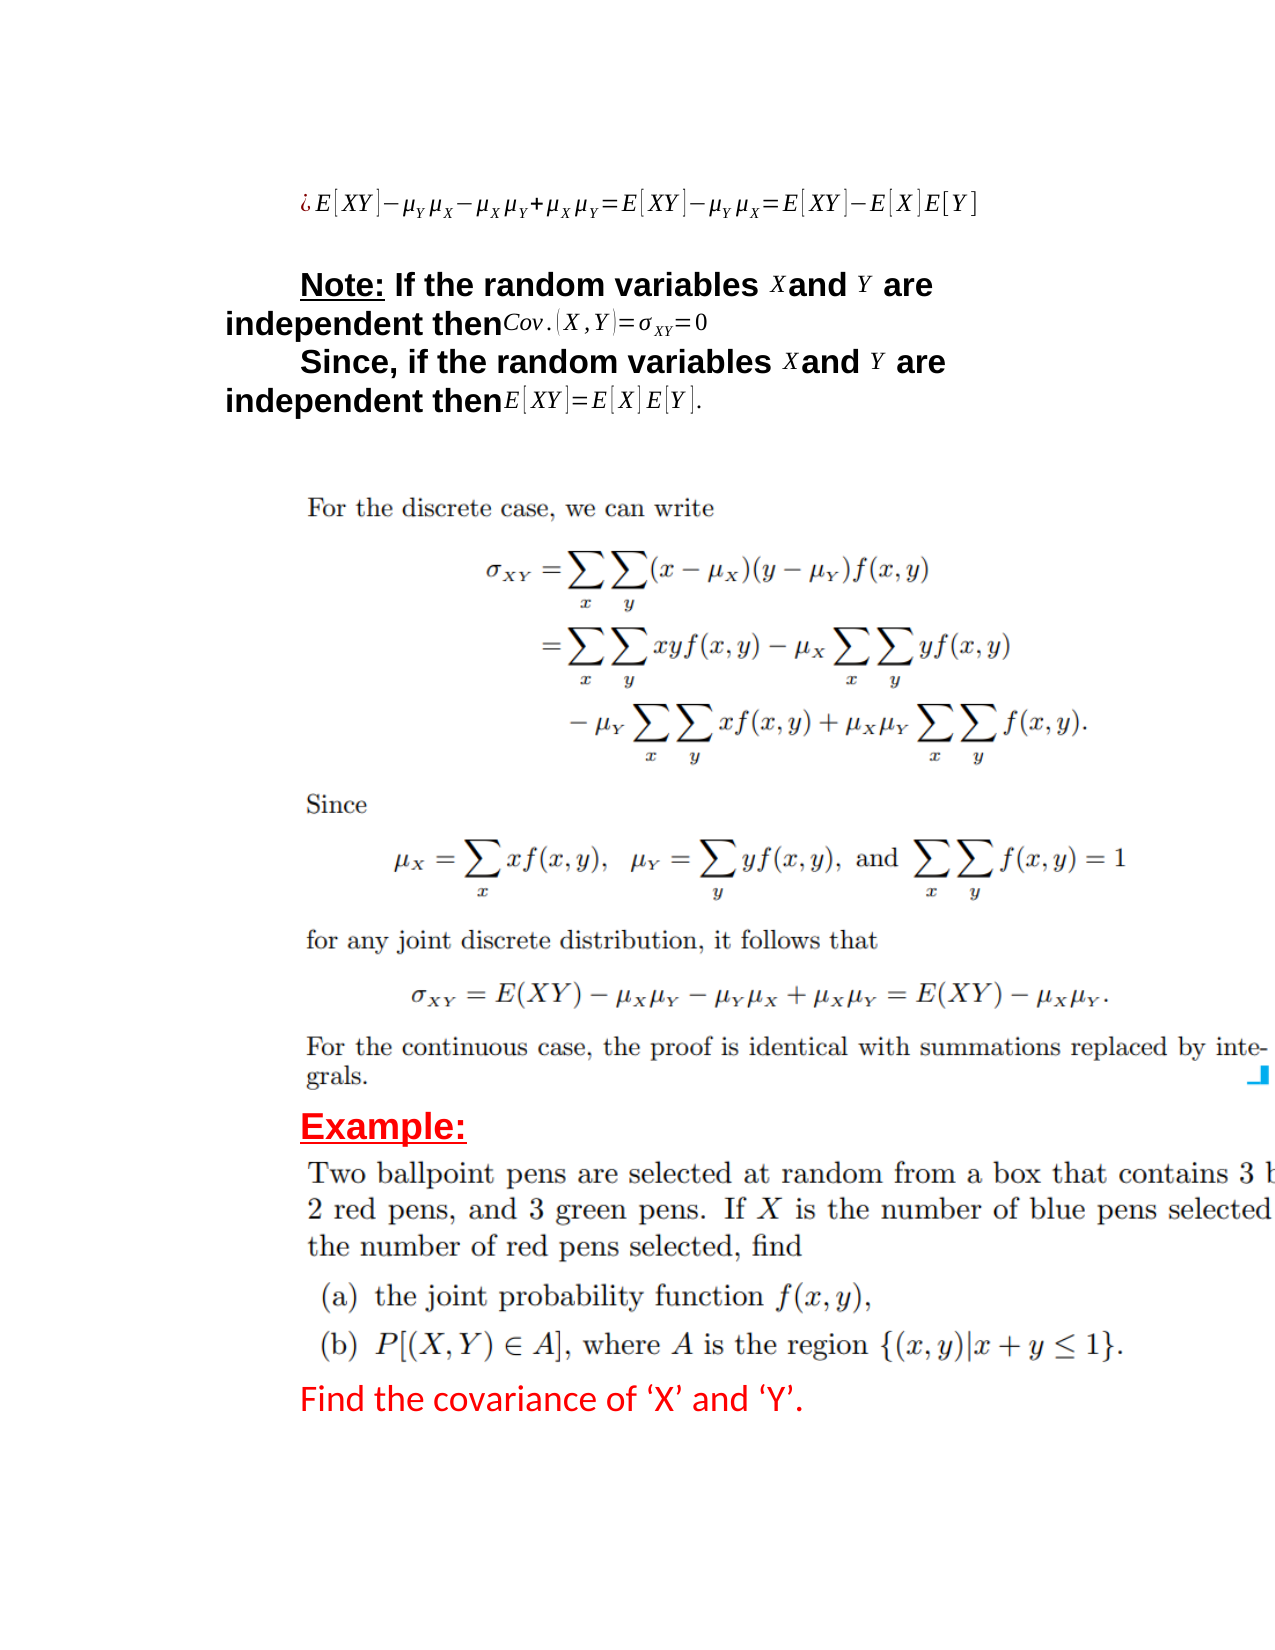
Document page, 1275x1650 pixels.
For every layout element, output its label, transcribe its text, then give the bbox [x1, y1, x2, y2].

text Note: If the random variables and are independent then [225, 265, 1125, 342]
text Example: [225, 1104, 1125, 1147]
text Since, if the random variables and are independent then [225, 342, 1125, 419]
picture [300, 485, 1275, 1105]
text Find the covariance of ‘X’ and ‘Y’. [225, 1375, 1125, 1421]
picture [300, 1147, 1275, 1376]
